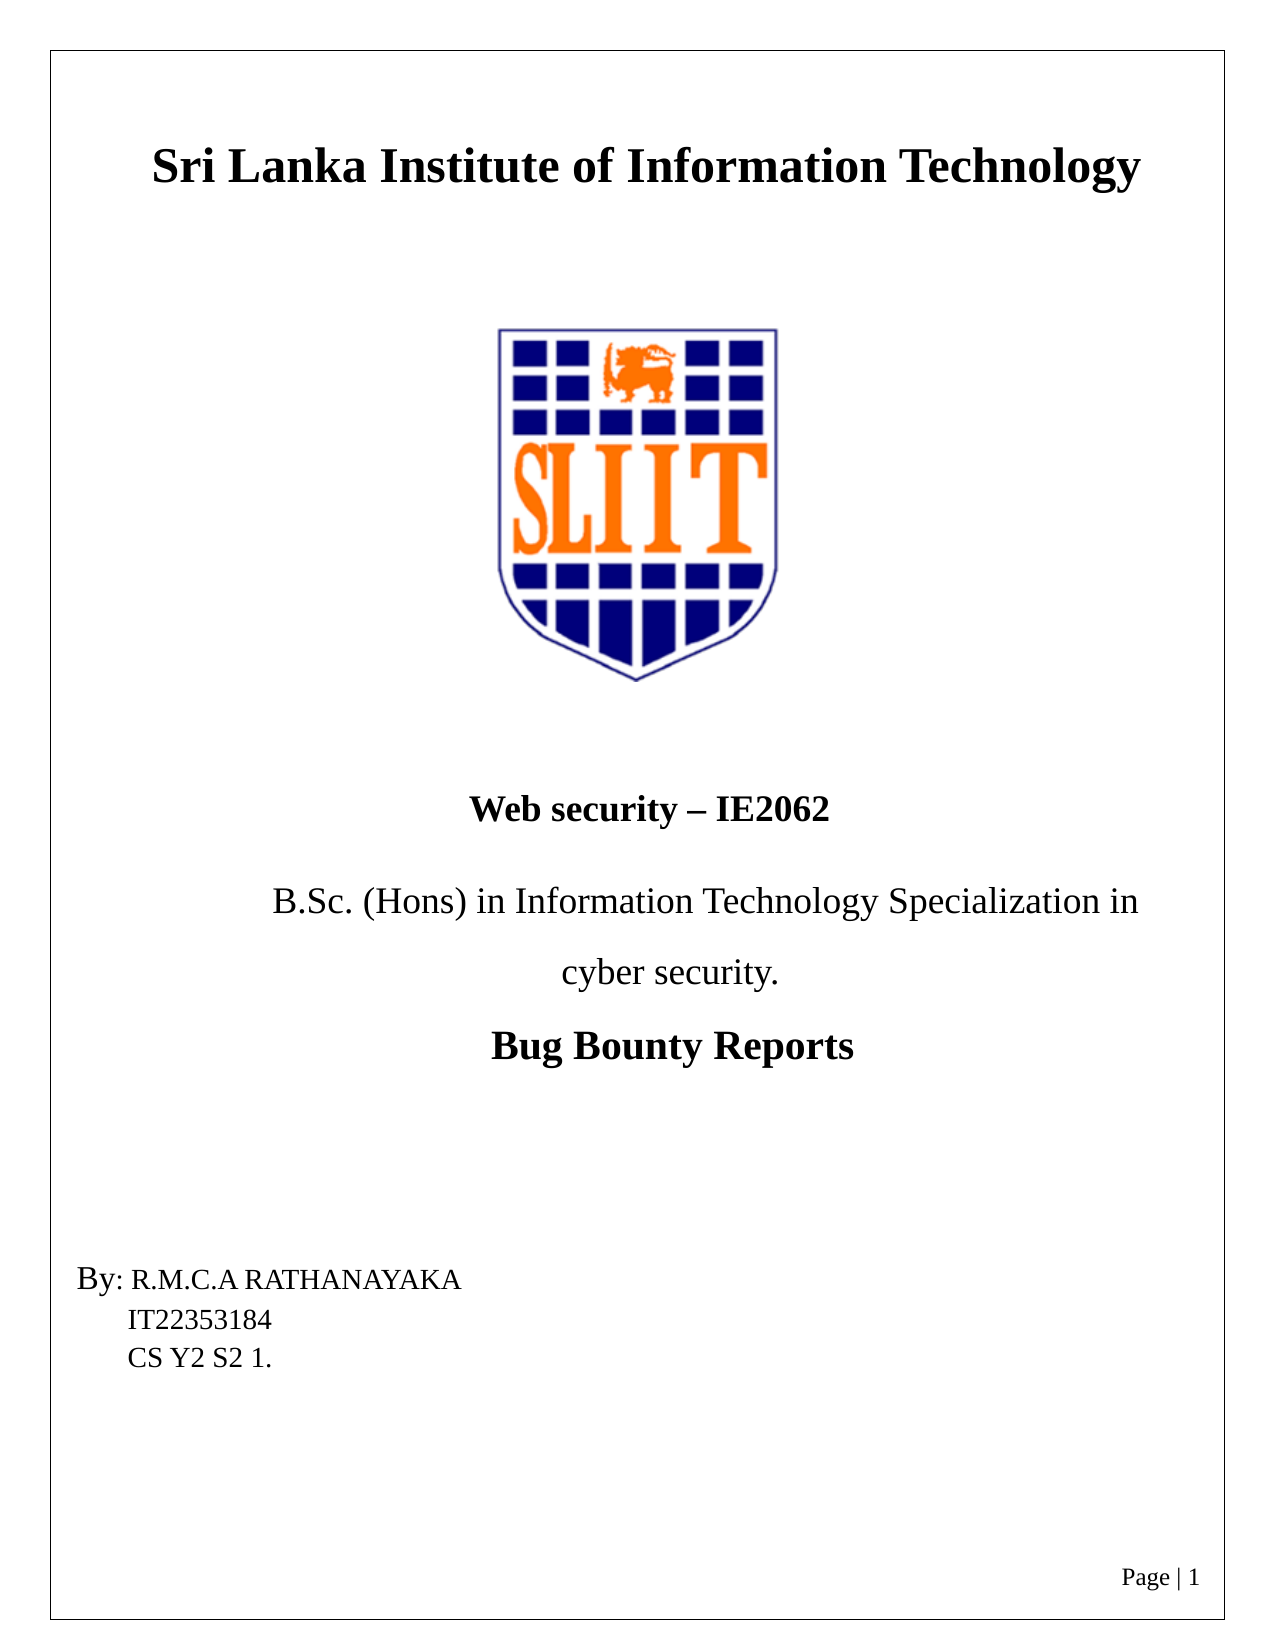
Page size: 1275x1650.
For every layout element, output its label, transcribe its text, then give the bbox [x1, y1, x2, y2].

text Bug Bounty Reports [272, 1021, 1200, 1069]
text CS Y2 S2 1. [76, 1341, 1200, 1374]
picture [496, 327, 780, 682]
text Web security – IE2062 [75, 787, 1200, 830]
text IT22353184 [76, 1302, 1200, 1336]
text By: R.M.C.A RATHANAYAKA [76, 1258, 1200, 1296]
text B.Sc. (Hons) in Information Technology Specialization in cyber security. [272, 878, 1200, 993]
text Sri Lanka Institute of Information Technology [76, 136, 1200, 194]
